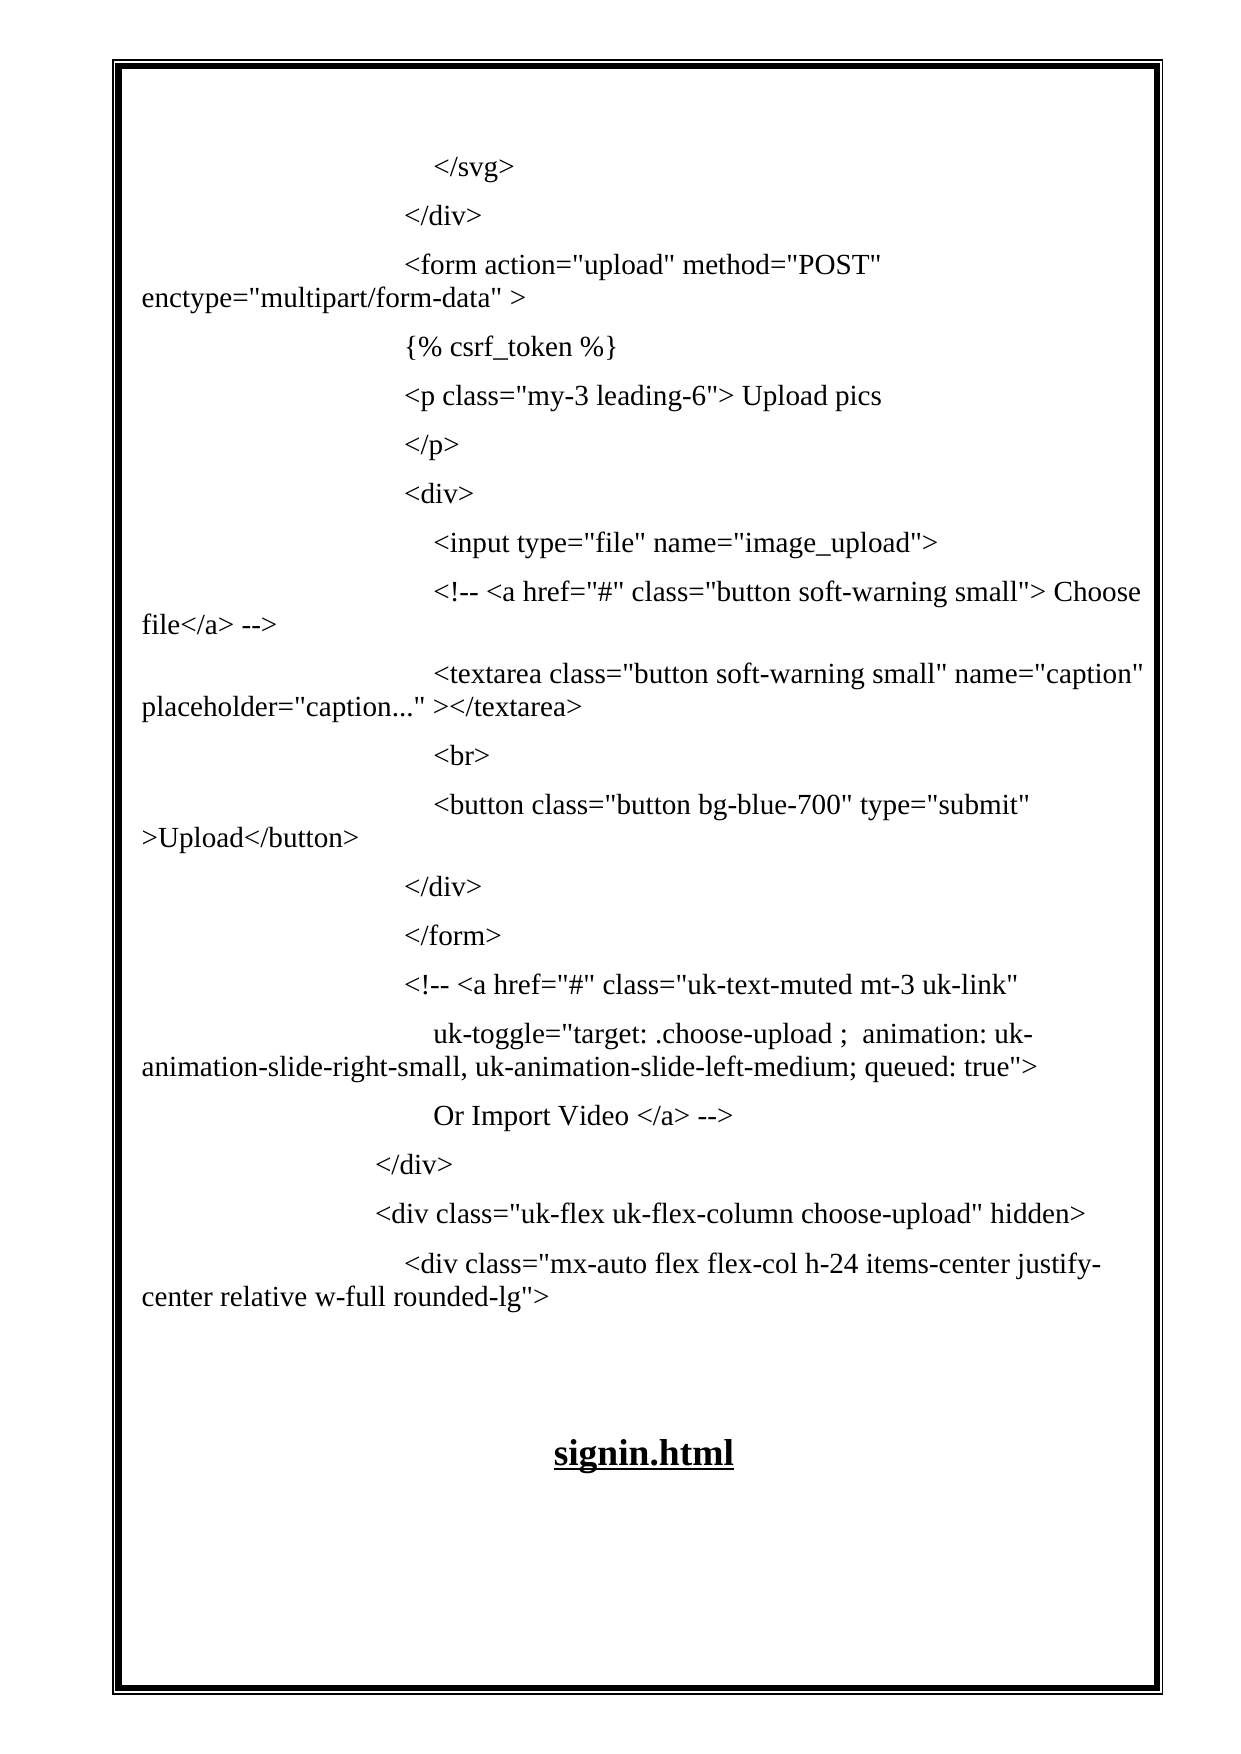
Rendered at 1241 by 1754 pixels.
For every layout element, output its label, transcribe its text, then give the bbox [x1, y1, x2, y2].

text </form> [141, 919, 1146, 952]
text <div class="mx-auto flex flex-col h-24 items-center justify-center relative w-full rounded-lg"> [141, 1247, 1146, 1312]
text </div> [141, 870, 1146, 903]
text <button class="button bg-blue-700" type="submit" >Upload</button> [141, 789, 1146, 854]
text signin.html [141, 1432, 1146, 1474]
text <br> [141, 739, 1146, 772]
text <form action="upload" method="POST" enctype="multipart/form-data" > [141, 248, 1146, 313]
text <p class="my-3 leading-6"> Upload pics [141, 379, 1146, 412]
text </p> [141, 428, 1146, 461]
text <!-- <a href="#" class="button soft-warning small"> Choose file</a> --> [141, 576, 1146, 641]
text Or Import Video </a> --> [141, 1100, 1146, 1132]
text {% csrf_token %} [141, 330, 1146, 363]
text </div> [141, 199, 1146, 232]
text <input type="file" name="image_upload"> [141, 527, 1146, 559]
text <div> [141, 478, 1146, 510]
text </div> [141, 1149, 1146, 1181]
text <!-- <a href="#" class="uk-text-muted mt-3 uk-link" [141, 969, 1146, 1001]
text uk-toggle="target: .choose-upload ; animation: uk-animation-slide-right-small, uk-animation-slide-left-medium; queued: true"> [141, 1018, 1146, 1083]
text <textarea class="button soft-warning small" name="caption" placeholder="caption..." ></textarea> [141, 658, 1146, 723]
text </svg> [141, 150, 1146, 182]
text <div class="uk-flex uk-flex-column choose-upload" hidden> [141, 1198, 1146, 1231]
